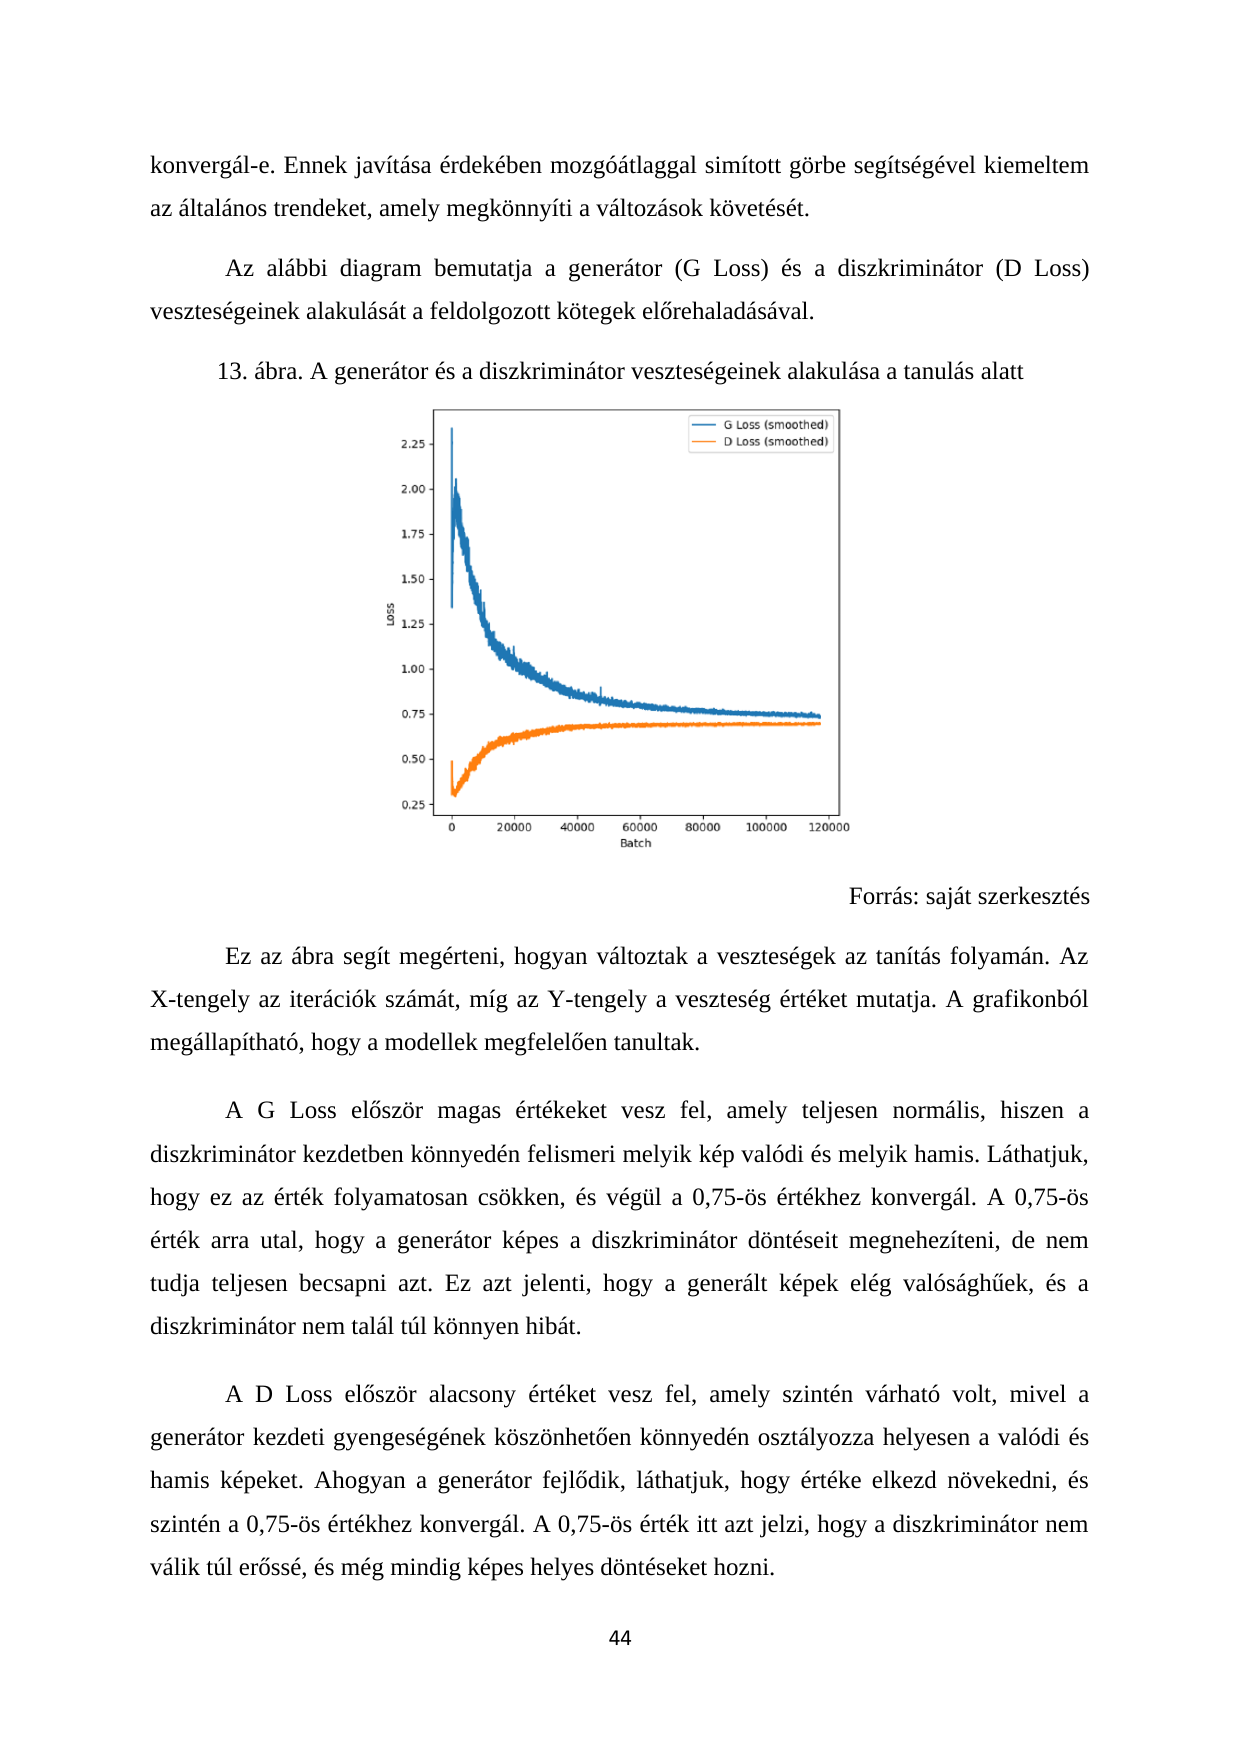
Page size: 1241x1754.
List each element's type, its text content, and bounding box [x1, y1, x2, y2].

text A G Loss először magas értékeket vesz fel, amely teljesen normális, hiszen a diszkriminátor kezdetben könnyedén felismeri melyik kép valódi és melyik hamis. Láthatjuk, hogy ez az érték folyamatosan csökken, és végül a 0,75-ös értékhez konvergál. A 0,75-ös érték arra utal, hogy a generátor képes a diszkriminátor döntéseit megnehezíteni, de nem tudja teljesen becsapni azt. Ez azt jelenti, hogy a generált képek elég valósághűek, és a diszkriminátor nem talál túl könnyen hibát. [150, 1096, 1090, 1340]
text Forrás: saját szerkesztés [150, 881, 1090, 910]
picture [386, 405, 854, 851]
text Ez az ábra segít megérteni, hogyan változtak a veszteségek az tanítás folyamán. Az X-tengely az iterációk számát, míg az Y-tengely a veszteség értéket mutatja. A grafikonból megállapítható, hogy a modellek megfelelően tanultak. [150, 941, 1090, 1056]
text A D Loss először alacsony értéket vesz fel, amely szintén várható volt, mivel a generátor kezdeti gyengeségének köszönhetően könnyedén osztályozza helyesen a valódi és hamis képeket. Ahogyan a generátor fejlődik, láthatjuk, hogy értéke elkezd növekedni, és szintén a 0,75-ös értékhez konvergál. A 0,75-ös érték itt azt jelzi, hogy a diszkriminátor nem válik túl erőssé, és még mindig képes helyes döntéseket hozni. [150, 1379, 1090, 1581]
text 13. ábra. A generátor és a diszkriminátor veszteségeinek alakulása a tanulás alatt [150, 356, 1090, 384]
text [150, 150, 1090, 222]
text Az alábbi diagram bemutatja a generátor (G Loss) és a diszkriminátor (D Loss) veszteségeinek alakulását a feldolgozott kötegek előrehaladásával. [150, 253, 1090, 325]
